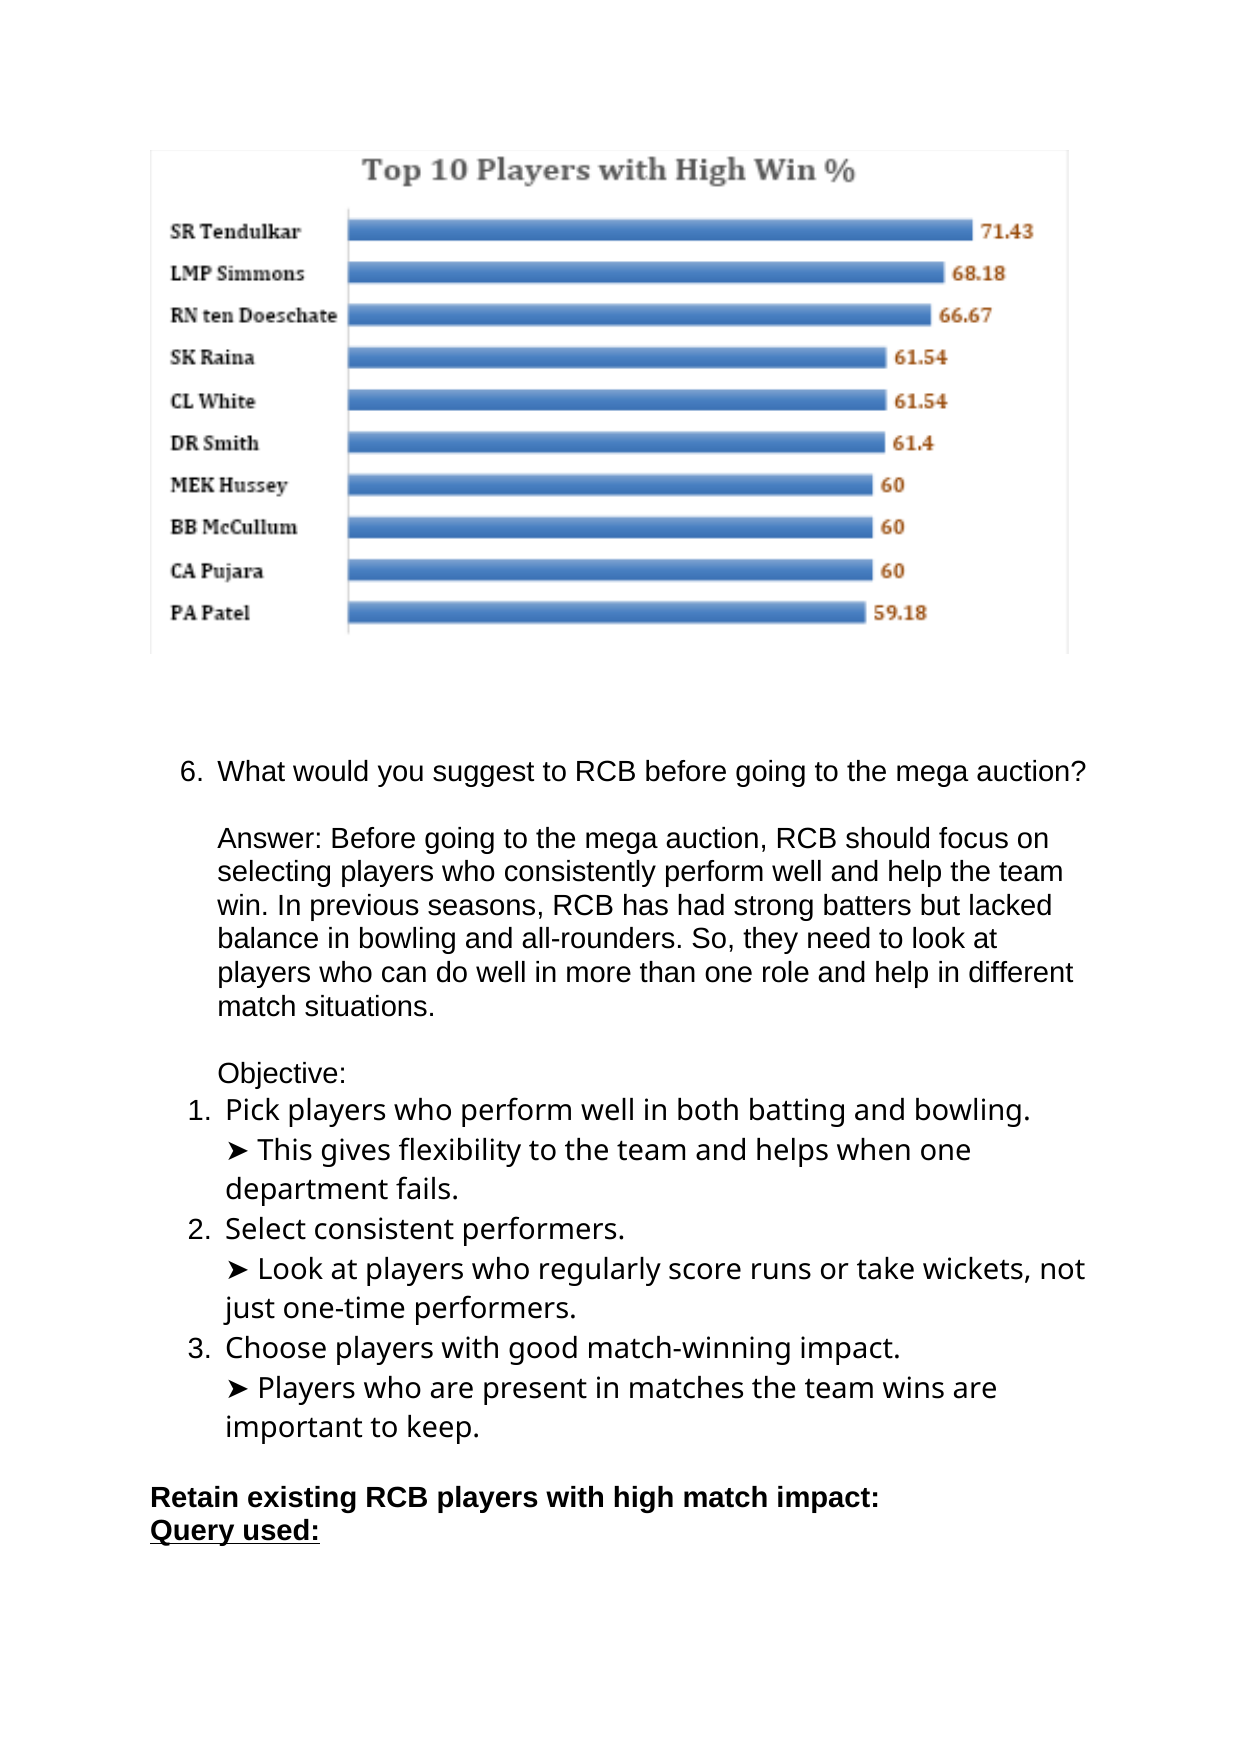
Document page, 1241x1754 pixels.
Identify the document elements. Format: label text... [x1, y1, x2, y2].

text Query used: [150, 1513, 1090, 1547]
text Answer: Before going to the mega auction, RCB should focus on selecting players who consistently perform well and help the team win. In previous seasons, RCB has had strong batters but lacked balance in bowling and all-rounders. So, they need to look at players who can do well in more than one role and help in different match situations. [217, 821, 1090, 1022]
text Objective: [217, 1056, 1090, 1089]
text Retain existing RCB players with high match impact: [150, 1480, 1090, 1513]
list What would you suggest to RCB before going to the mega auction? [179, 754, 1090, 787]
picture [150, 150, 1069, 654]
